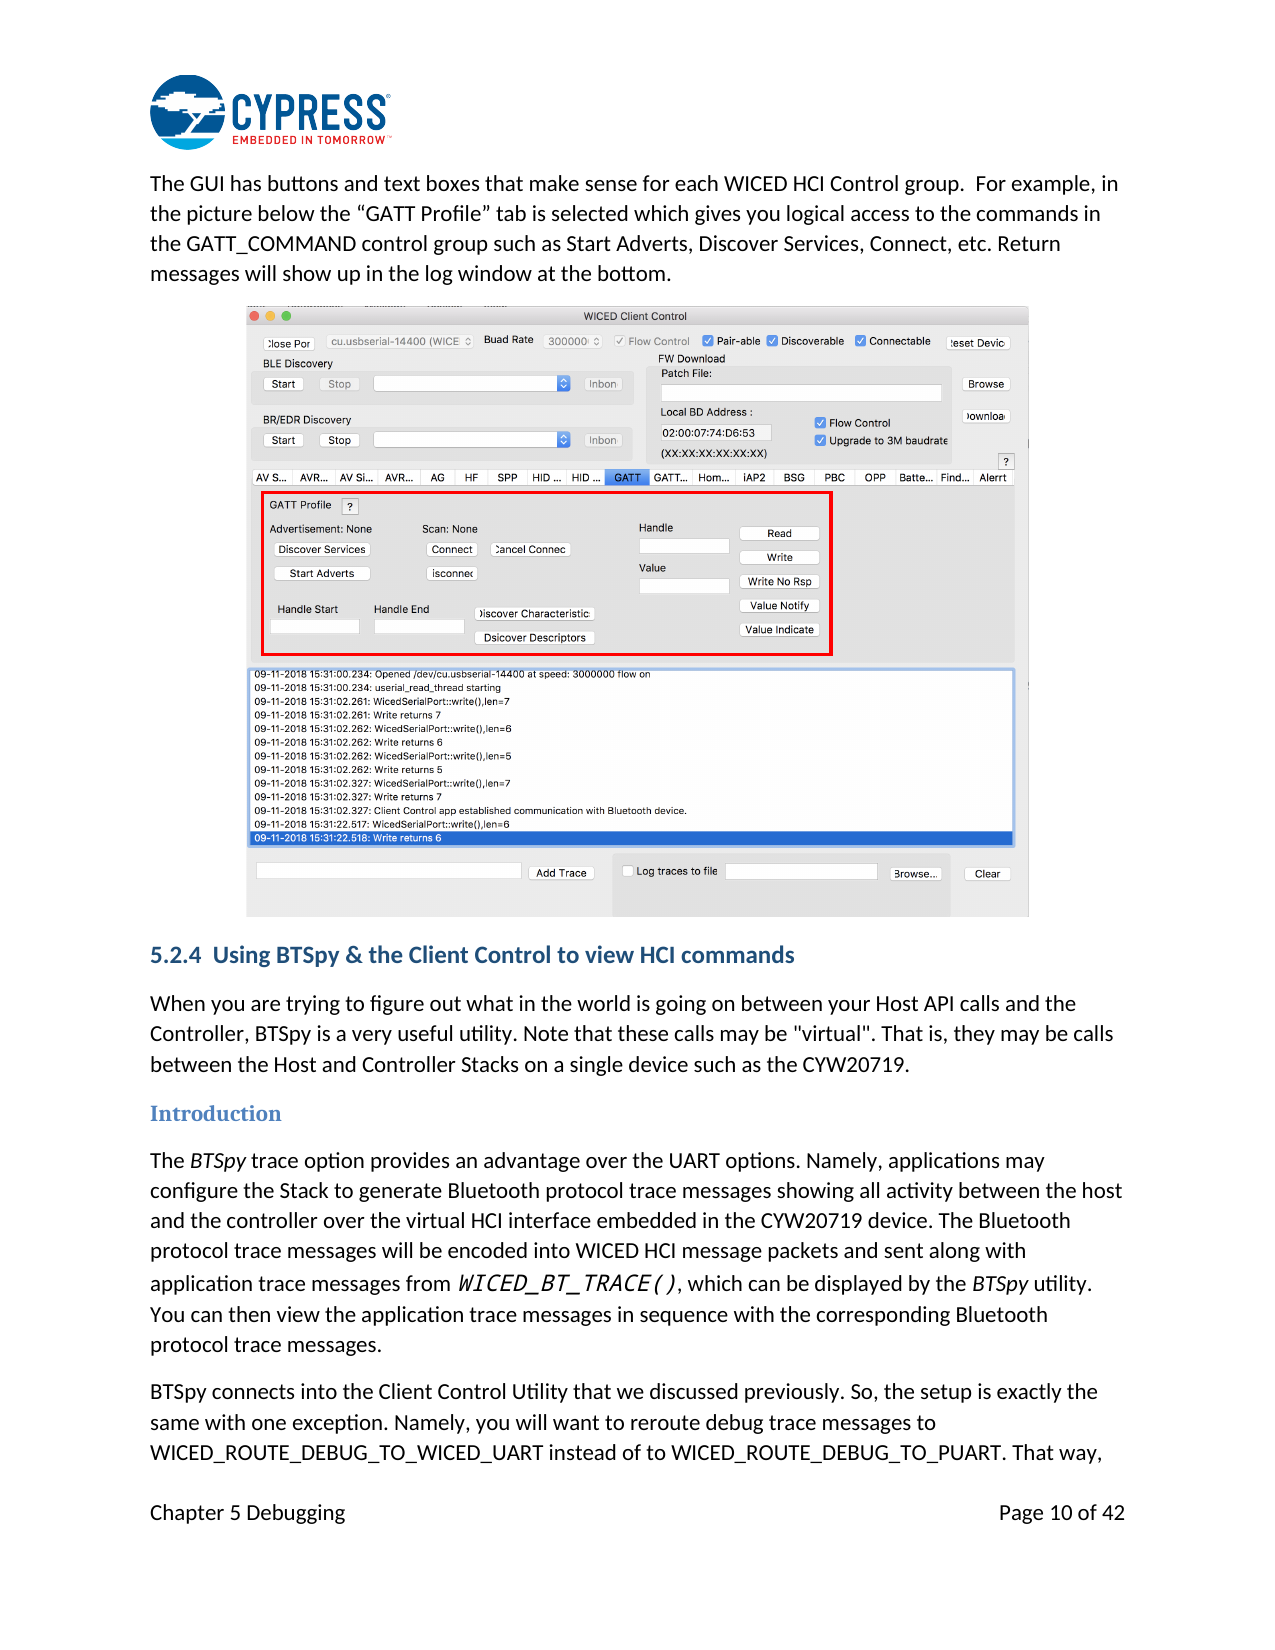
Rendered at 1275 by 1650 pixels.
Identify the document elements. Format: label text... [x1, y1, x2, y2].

text The GUI has buttons and text boxes that make sense for each WICED HCI Control group. For example, in the picture below the “GATT Profile” tab is selected which gives you logical access to the commands in the GATT_COMMAND control group such as Start Adverts, Discover Services, Connect, etc. Return messages will show up in the log window at the bottom. [150, 169, 1125, 287]
subtitle Using BTSpy & the Client Control to view HCI commands [150, 940, 1125, 970]
picture [246, 306, 1029, 917]
picture [150, 75, 392, 150]
text The BTSpy trace option provides an advantage over the UART options. Namely, applications may configure the Stack to generate Bluetooth protocol trace messages showing all activity between the host and the controller over the virtual HCI interface embedded in the CYW20719 device. The Bluetooth protocol trace messages will be encoded into WICED HCI message packets and sent along with application trace messages from WICED_BT_TRACE(), which can be displayed by the BTSpy utility. You can then view the application trace messages in sequence with the corresponding Bluetooth protocol trace messages. [150, 1146, 1125, 1359]
text When you are trying to figure out what in the world is going on between your Host API calls and the Controller, BTSpy is a very useful utility. Note that these calls may be "virtual". That is, they may be calls between the Host and Controller Stacks on a single device such as the CYW20719. [150, 989, 1125, 1078]
subtitle Introduction [150, 1101, 1125, 1127]
